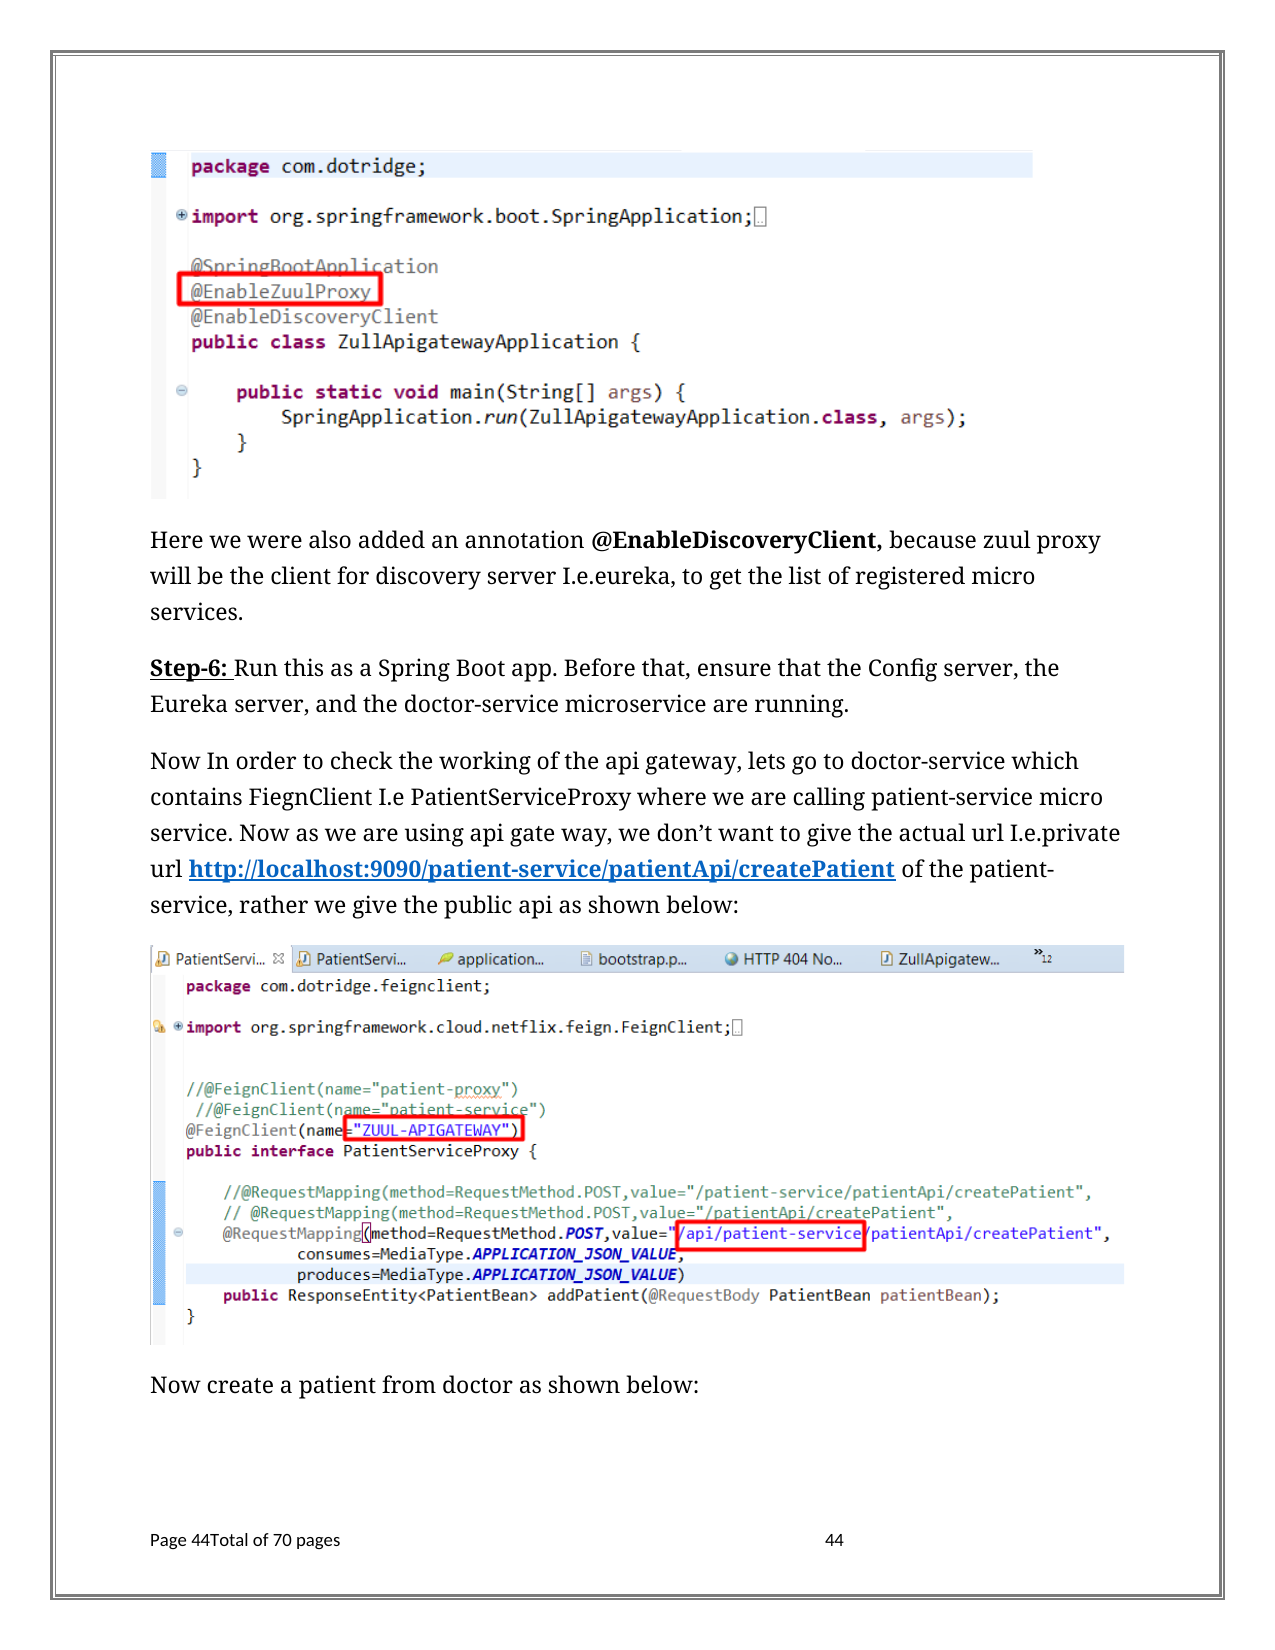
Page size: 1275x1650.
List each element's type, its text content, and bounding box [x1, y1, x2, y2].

text Now In order to check the working of the api gateway, lets go to doctor-service which contains FiegnClient I.e PatientServiceProxy where we are calling patient-service micro service. Now as we are using api gate way, we don’t want to give the actual url I.e.private url http://localhost:9090/patient-service/patientApi/createPatient of the patient-service, rather we give the public api as shown below: [150, 745, 1125, 920]
picture [150, 945, 1125, 1345]
text Now create a patient from doctor as shown below: [150, 1369, 1125, 1401]
text Step-6: Run this as a Spring Boot app. Before that, ensure that the Config server, the Eureka server, and the doctor-service microservice are running. [150, 652, 1125, 719]
text Here we were also added an annotation @EnableDiscoveryClient, because zuul proxy will be the client for discovery server I.e.eureka, to get the list of registered micro services. [150, 524, 1125, 627]
picture [150, 150, 1033, 499]
